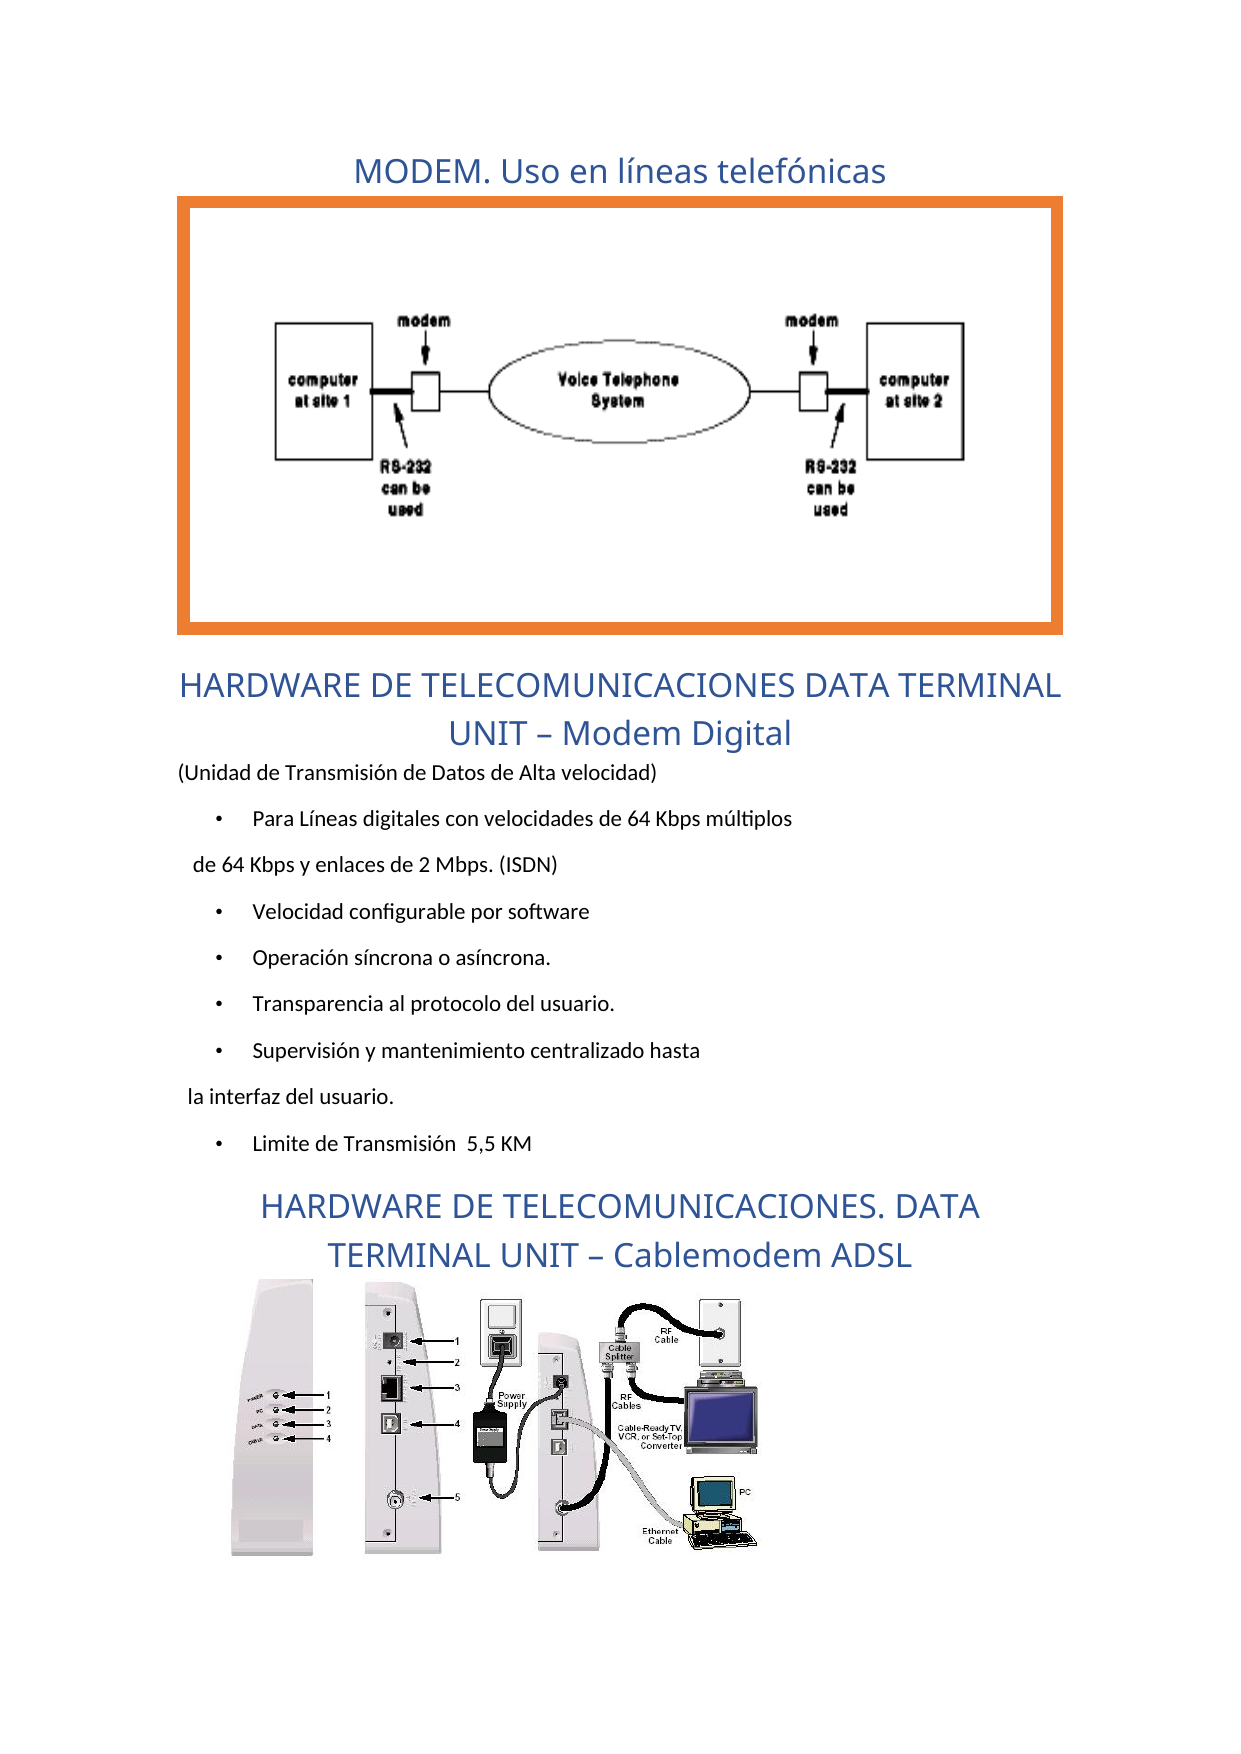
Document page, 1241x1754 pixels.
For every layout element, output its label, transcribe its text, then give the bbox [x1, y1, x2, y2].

list Transparencia al protocolo del usuario. [215, 989, 1063, 1018]
list Velocidad configurable por software [215, 897, 1063, 925]
subtitle MODEM. Uso en líneas telefónicas [177, 148, 1063, 193]
list Para Líneas digitales con velocidades de 64 Kbps múltiplos [215, 804, 1063, 832]
list Operación síncrona o asíncrona. [215, 943, 1063, 971]
subtitle HARDWARE DE TELECOMUNICACIONES DATA TERMINAL UNIT – Modem Digital [177, 662, 1063, 755]
text de 64 Kbps y enlaces de 2 Mbps. (ISDN) [177, 851, 1063, 878]
text la interfaz del usuario. [177, 1082, 1063, 1110]
text (Unidad de Transmisión de Datos de Alta velocidad) [177, 758, 1063, 786]
list Supervisión y mantenimiento centralizado hasta [215, 1036, 1063, 1064]
subtitle HARDWARE DE TELECOMUNICACIONES. DATA TERMINAL UNIT – Cablemodem ADSL [177, 1183, 1063, 1277]
list Limite de Transmisión 5,5 KM [215, 1129, 1063, 1157]
picture [214, 1279, 783, 1574]
